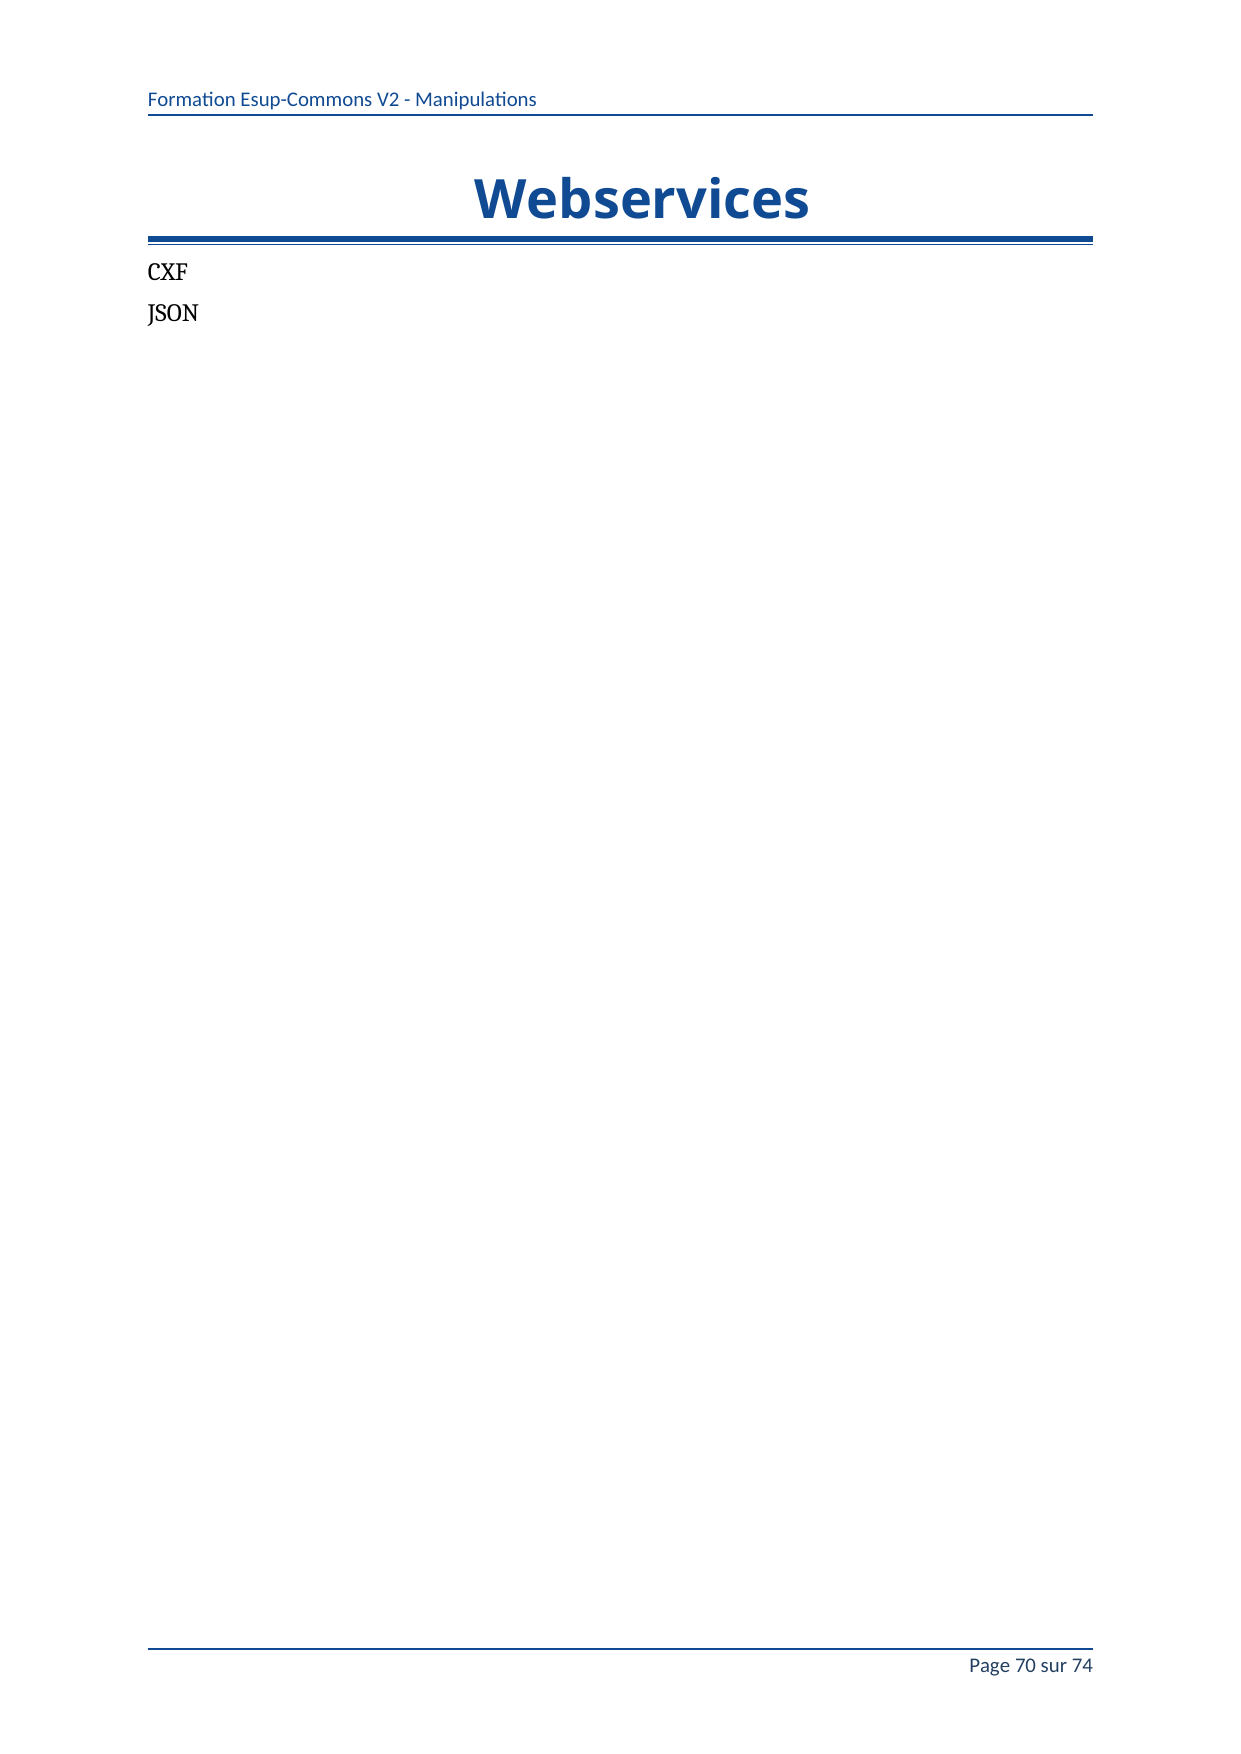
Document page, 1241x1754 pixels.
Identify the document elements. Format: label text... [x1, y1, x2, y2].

text JSON [148, 299, 1093, 328]
text Webservices [148, 160, 1093, 236]
text CXF [148, 258, 1093, 287]
